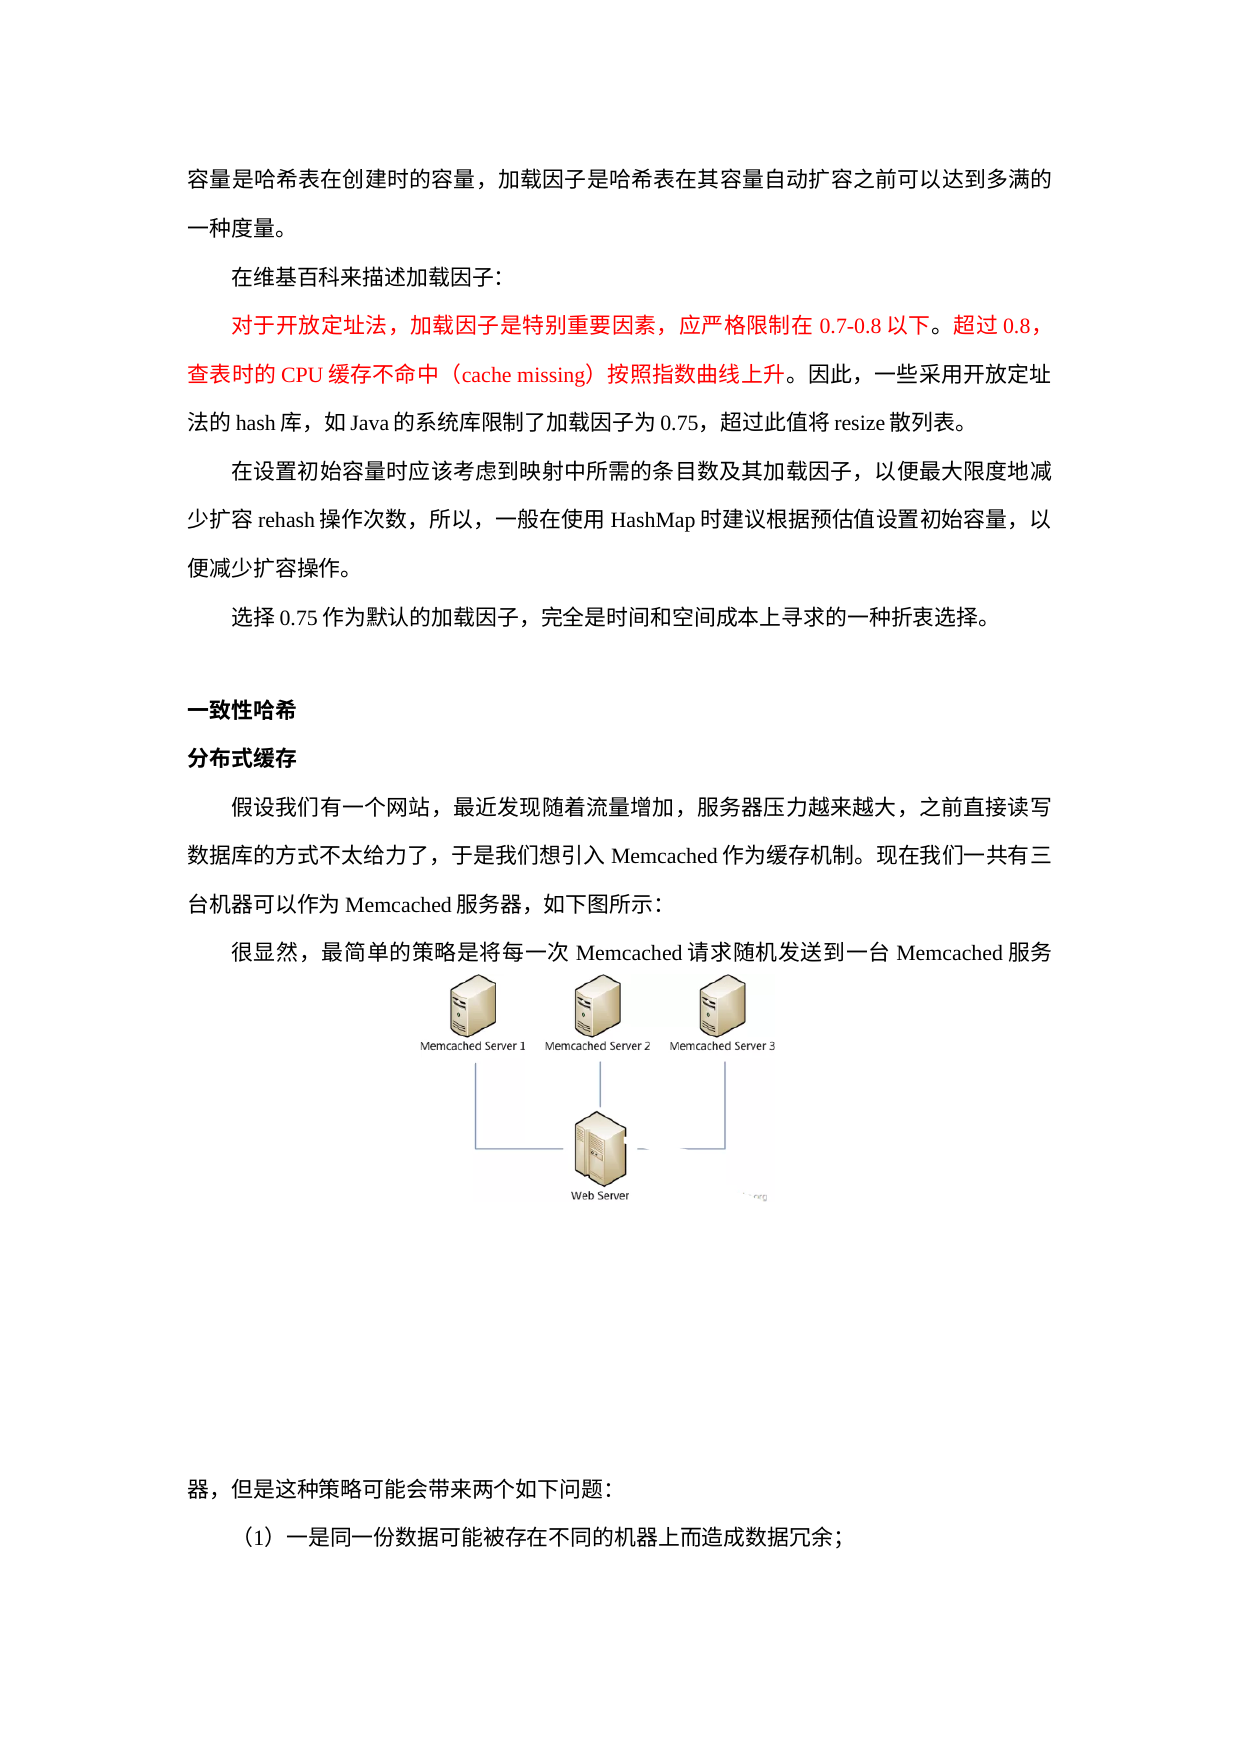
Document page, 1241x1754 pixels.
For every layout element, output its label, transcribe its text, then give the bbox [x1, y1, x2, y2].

subtitle 分布式缓存 [187, 741, 1053, 773]
picture [407, 968, 833, 1297]
text 对于开放定址法，加载因子是特别重要因素，应严格限制在0.7-0.8以下。超过0.8，查表时的CPU缓存不命中（cache missing）按照指数曲线上升。因此，一些采用开放定址法的hash库，如Java的系统库限制了加载因子为0.75，超过此值将resize散列表。 [187, 307, 1053, 437]
text （1）一是同一份数据可能被存在不同的机器上而造成数据冗余； [187, 1519, 1053, 1552]
text 假设我们有一个网站，最近发现随着流量增加，服务器压力越来越大，之前直接读写数据库的方式不太给力了，于是我们想引入Memcached作为缓存机制。现在我们一共有三台机器可以作为Memcached服务器，如下图所示： [187, 789, 1053, 919]
text 选择0.75作为默认的加载因子，完全是时间和空间成本上寻求的一种折衷选择。 [187, 599, 1053, 632]
subtitle 一致性哈希 [187, 692, 1053, 725]
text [187, 162, 1053, 243]
text 在设置初始容量时应该考虑到映射中所需的条目数及其加载因子，以便最大限度地减少扩容rehash操作次数，所以，一般在使用HashMap时建议根据预估值设置初始容量，以便减少扩容操作。 [187, 453, 1053, 583]
text 在维基百科来描述加载因子： [187, 259, 1053, 292]
